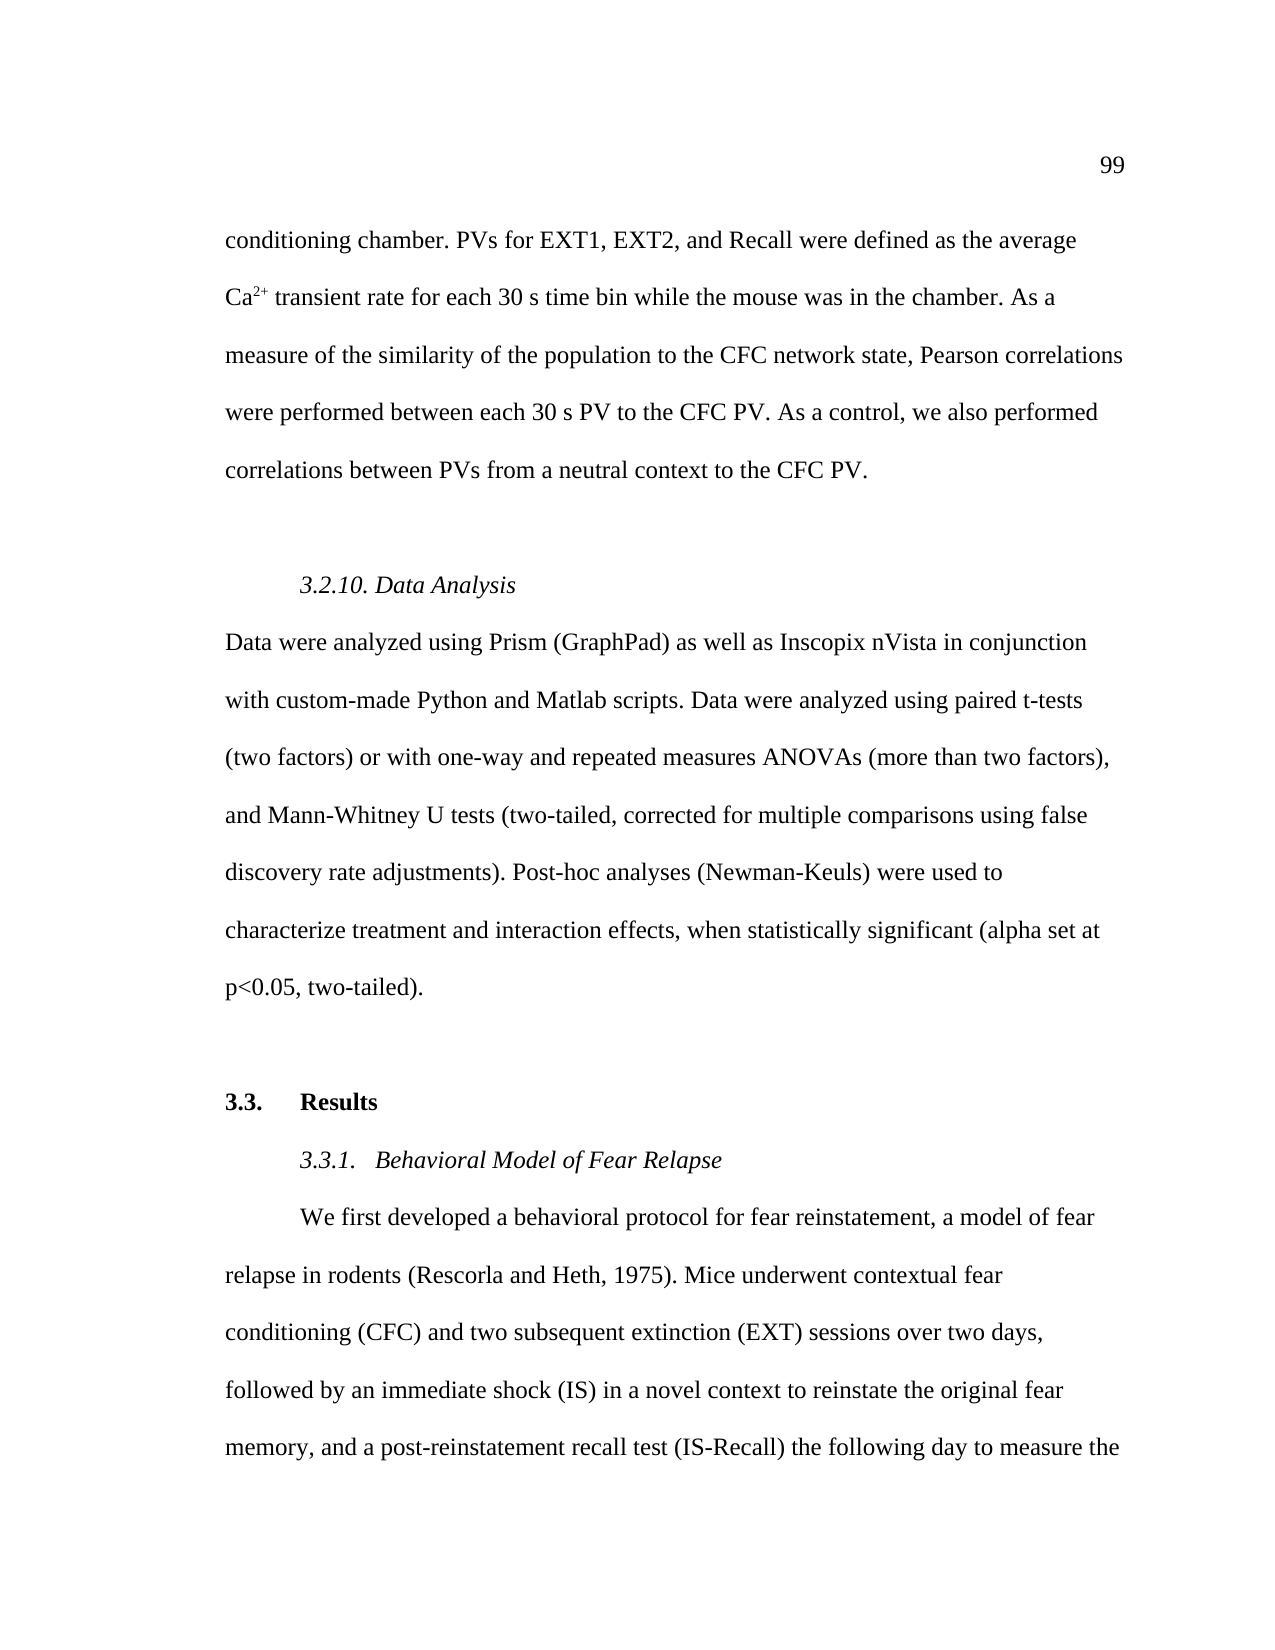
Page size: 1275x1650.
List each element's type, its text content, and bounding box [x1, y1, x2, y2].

subtitle Behavioral Model of Fear Relapse [300, 1145, 1125, 1174]
text Data were analyzed using Prism (GraphPad) as well as Inscopix nVista in conjunction with custom-made Python and Matlab scripts. Data were analyzed using paired t-tests (two factors) or with one-way and repeated measures ANOVAs (more than two factors), and Mann-Whitney U tests (two-tailed, corrected for multiple comparisons using false discovery rate adjustments). Post-hoc analyses (Newman-Keuls) were used to characterize treatment and interaction effects, when statistically significant (alpha set at p<0.05, two-tailed). [225, 627, 1125, 1001]
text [225, 1202, 1125, 1461]
subtitle Results [225, 1087, 1125, 1116]
subtitle Data Analysis [300, 570, 1125, 599]
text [225, 225, 1125, 484]
